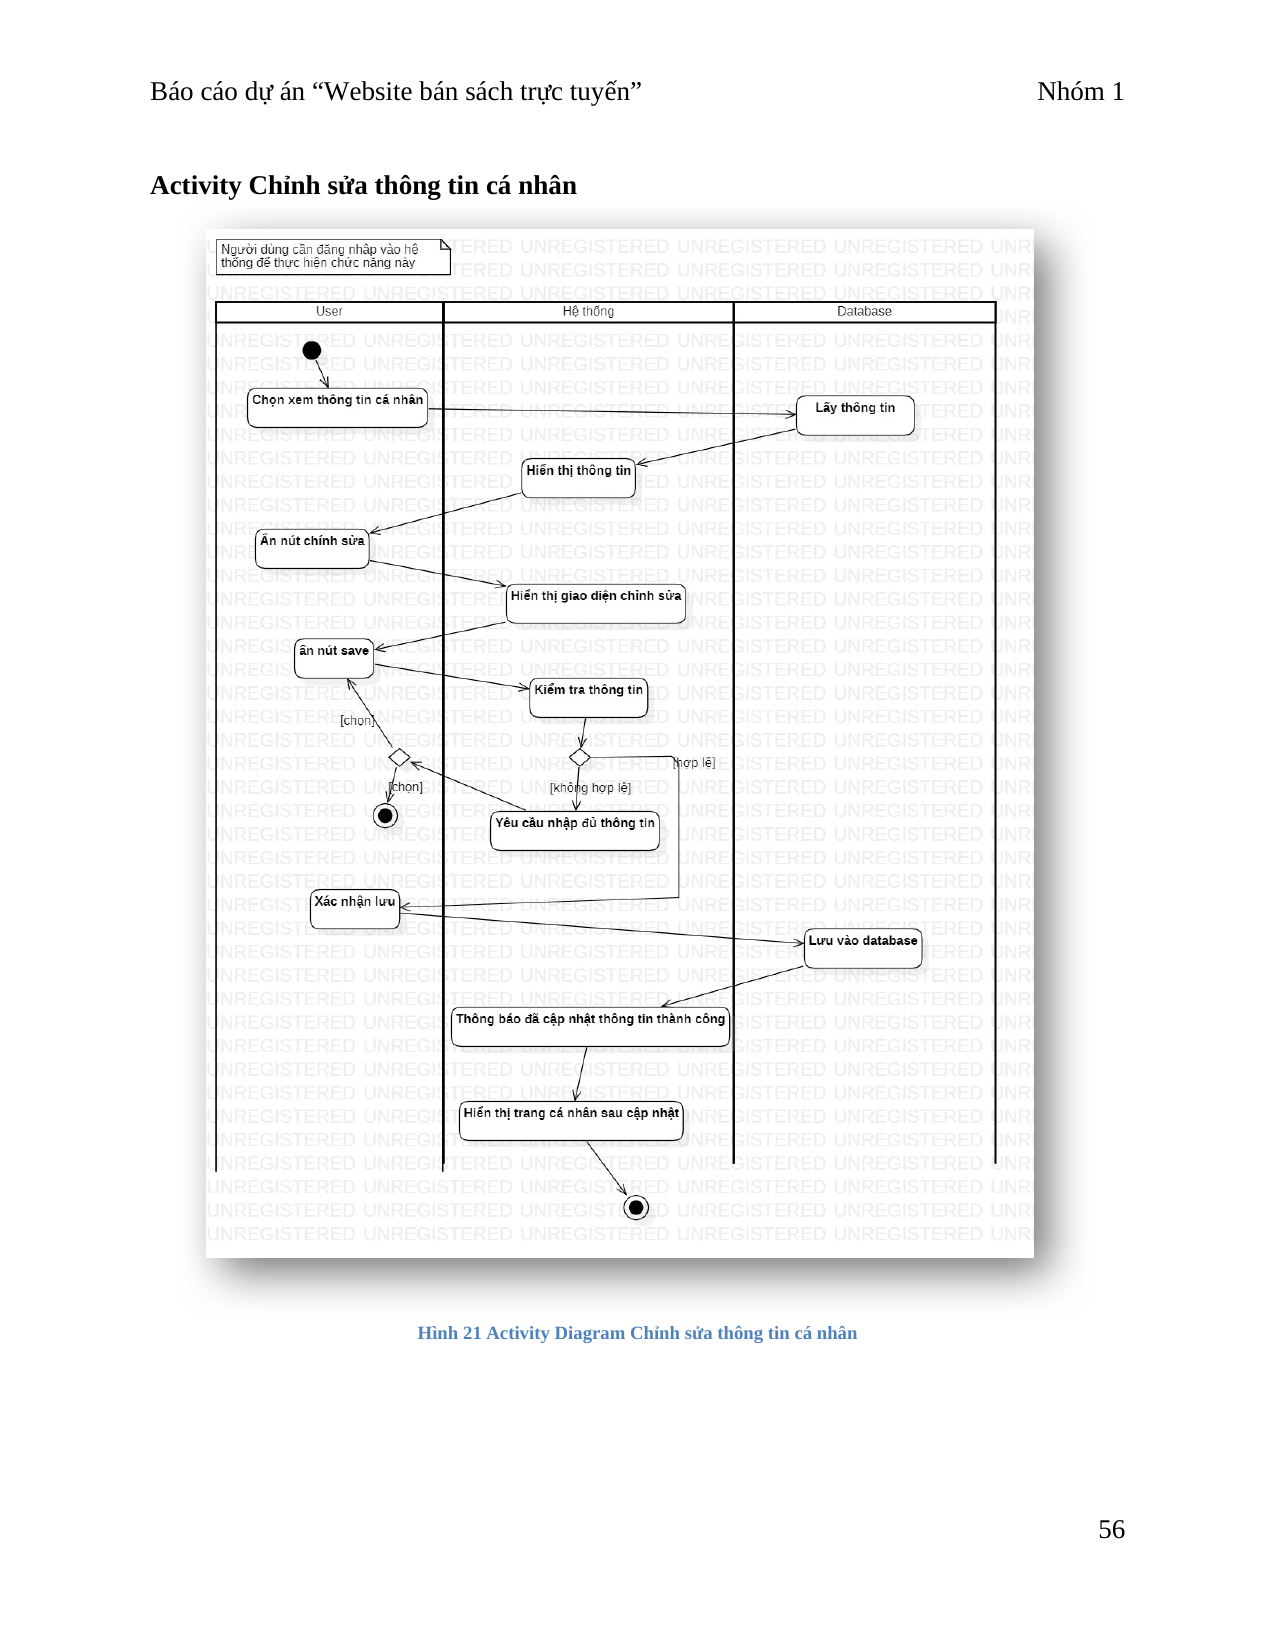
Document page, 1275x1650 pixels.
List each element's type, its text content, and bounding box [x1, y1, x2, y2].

picture [206, 229, 1034, 1258]
text Activity Chỉnh sửa thông tin cá nhân [150, 169, 1125, 200]
